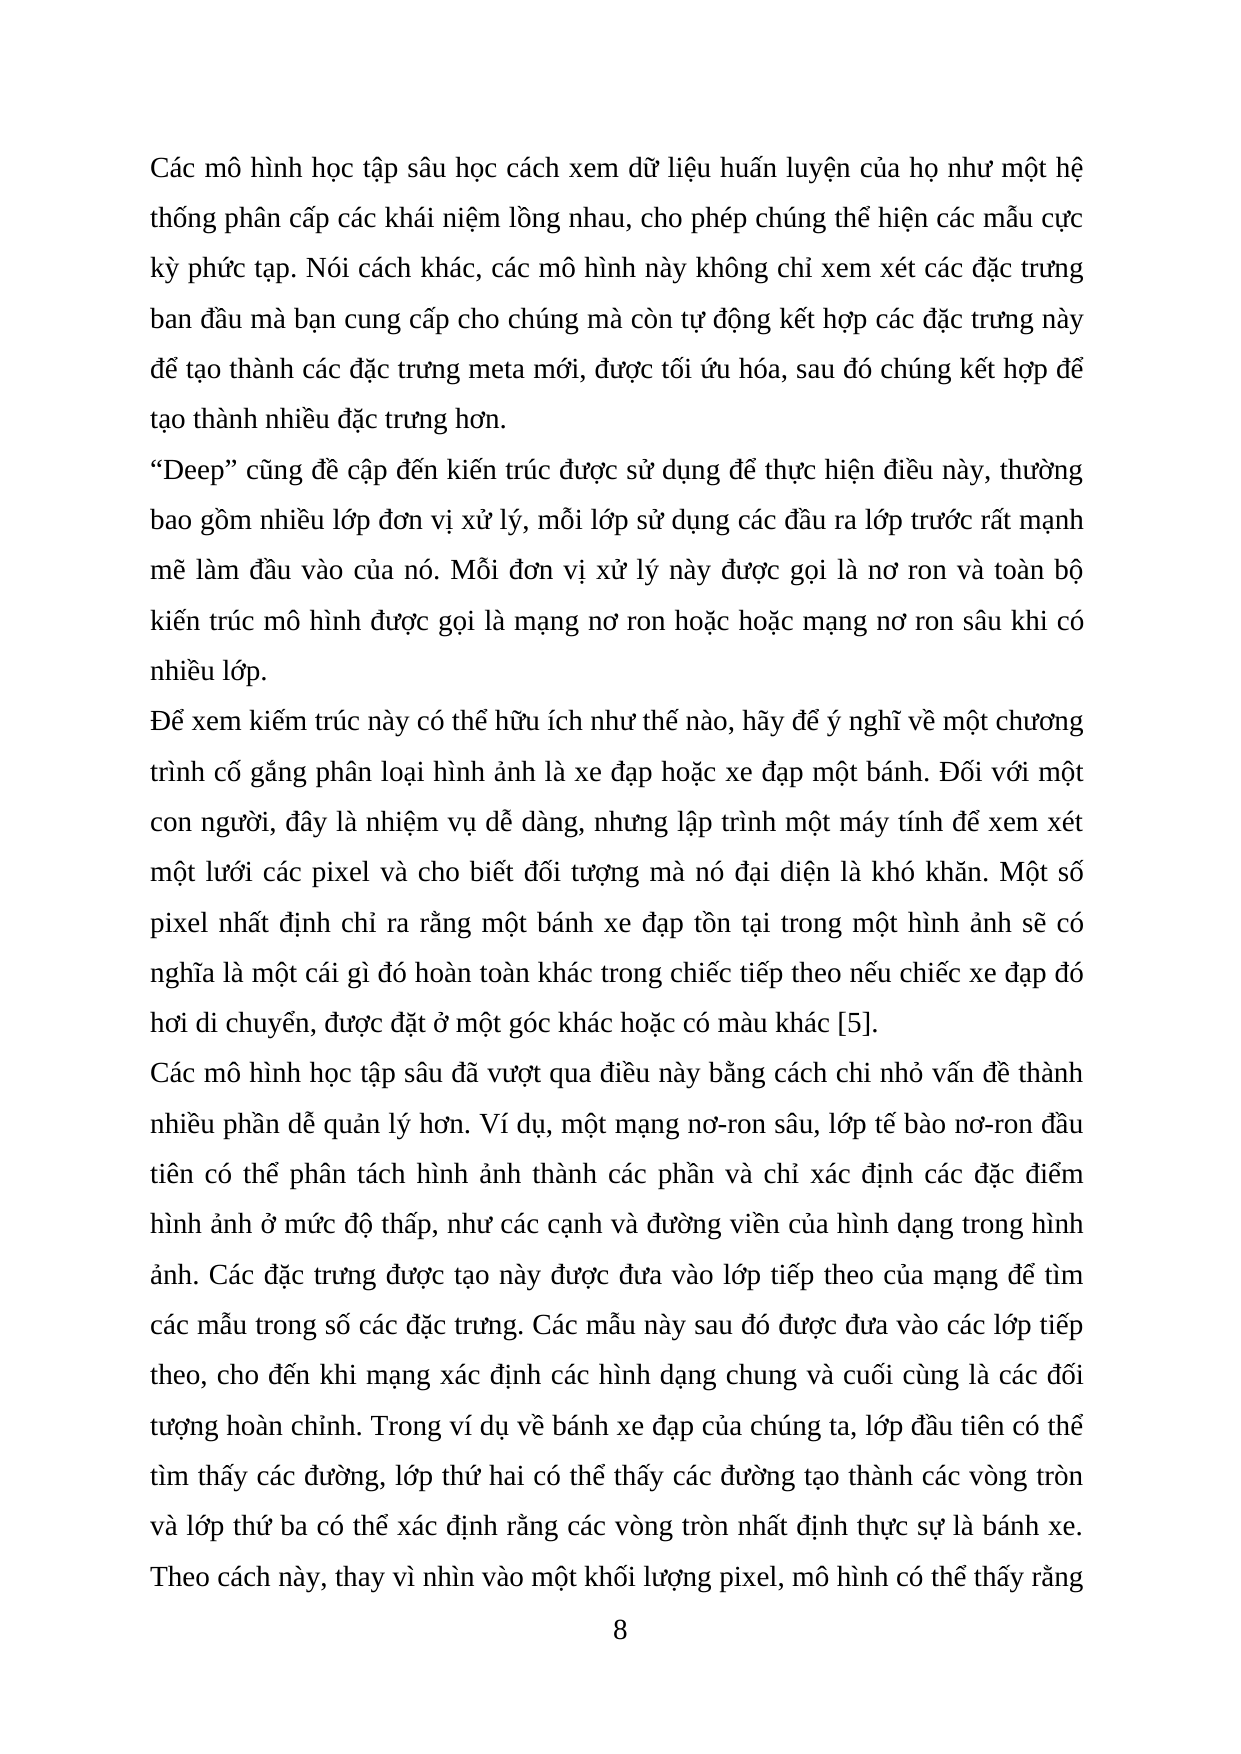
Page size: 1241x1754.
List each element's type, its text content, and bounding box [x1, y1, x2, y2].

text Các mô hình học tập sâu học cách xem dữ liệu huấn luyện của họ như một hệ thống phân cấp các khái niệm lồng nhau, cho phép chúng thể hiện các mẫu cực kỳ phức tạp. Nói cách khác, các mô hình này không chỉ xem xét các đặc trưng ban đầu mà bạn cung cấp cho chúng mà còn tự động kết hợp các đặc trưng này để tạo thành các đặc trưng meta mới, được tối ứu hóa, sau đó chúng kết hợp để tạo thành nhiều đặc trưng hơn. [150, 150, 1085, 435]
text “Deep” cũng đề cập đến kiến trúc được sử dụng để thực hiện điều này, thường bao gồm nhiều lớp đơn vị xử lý, mỗi lớp sử dụng các đầu ra lớp trước rất mạnh mẽ làm đầu vào của nó. Mỗi đơn vị xử lý này được gọi là nơ ron và toàn bộ kiến trúc mô hình được gọi là mạng nơ ron hoặc hoặc mạng nơ ron sâu khi có nhiều lớp. [150, 452, 1085, 687]
text Để xem kiếm trúc này có thể hữu ích như thế nào, hãy để ý nghĩ về một chương trình cố gắng phân loại hình ảnh là xe đạp hoặc xe đạp một bánh. Đối với một con người, đây là nhiệm vụ dễ dàng, nhưng lập trình một máy tính để xem xét một lưới các pixel và cho biết đối tượng mà nó đại diện là khó khăn. Một số pixel nhất định chỉ ra rằng một bánh xe đạp tồn tại trong một hình ảnh sẽ có nghĩa là một cái gì đó hoàn toàn khác trong chiếc tiếp theo nếu chiếc xe đạp đó hơi di chuyển, được đặt ở một góc khác hoặc có màu khác [5]. [150, 703, 1085, 1039]
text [150, 1056, 1085, 1592]
